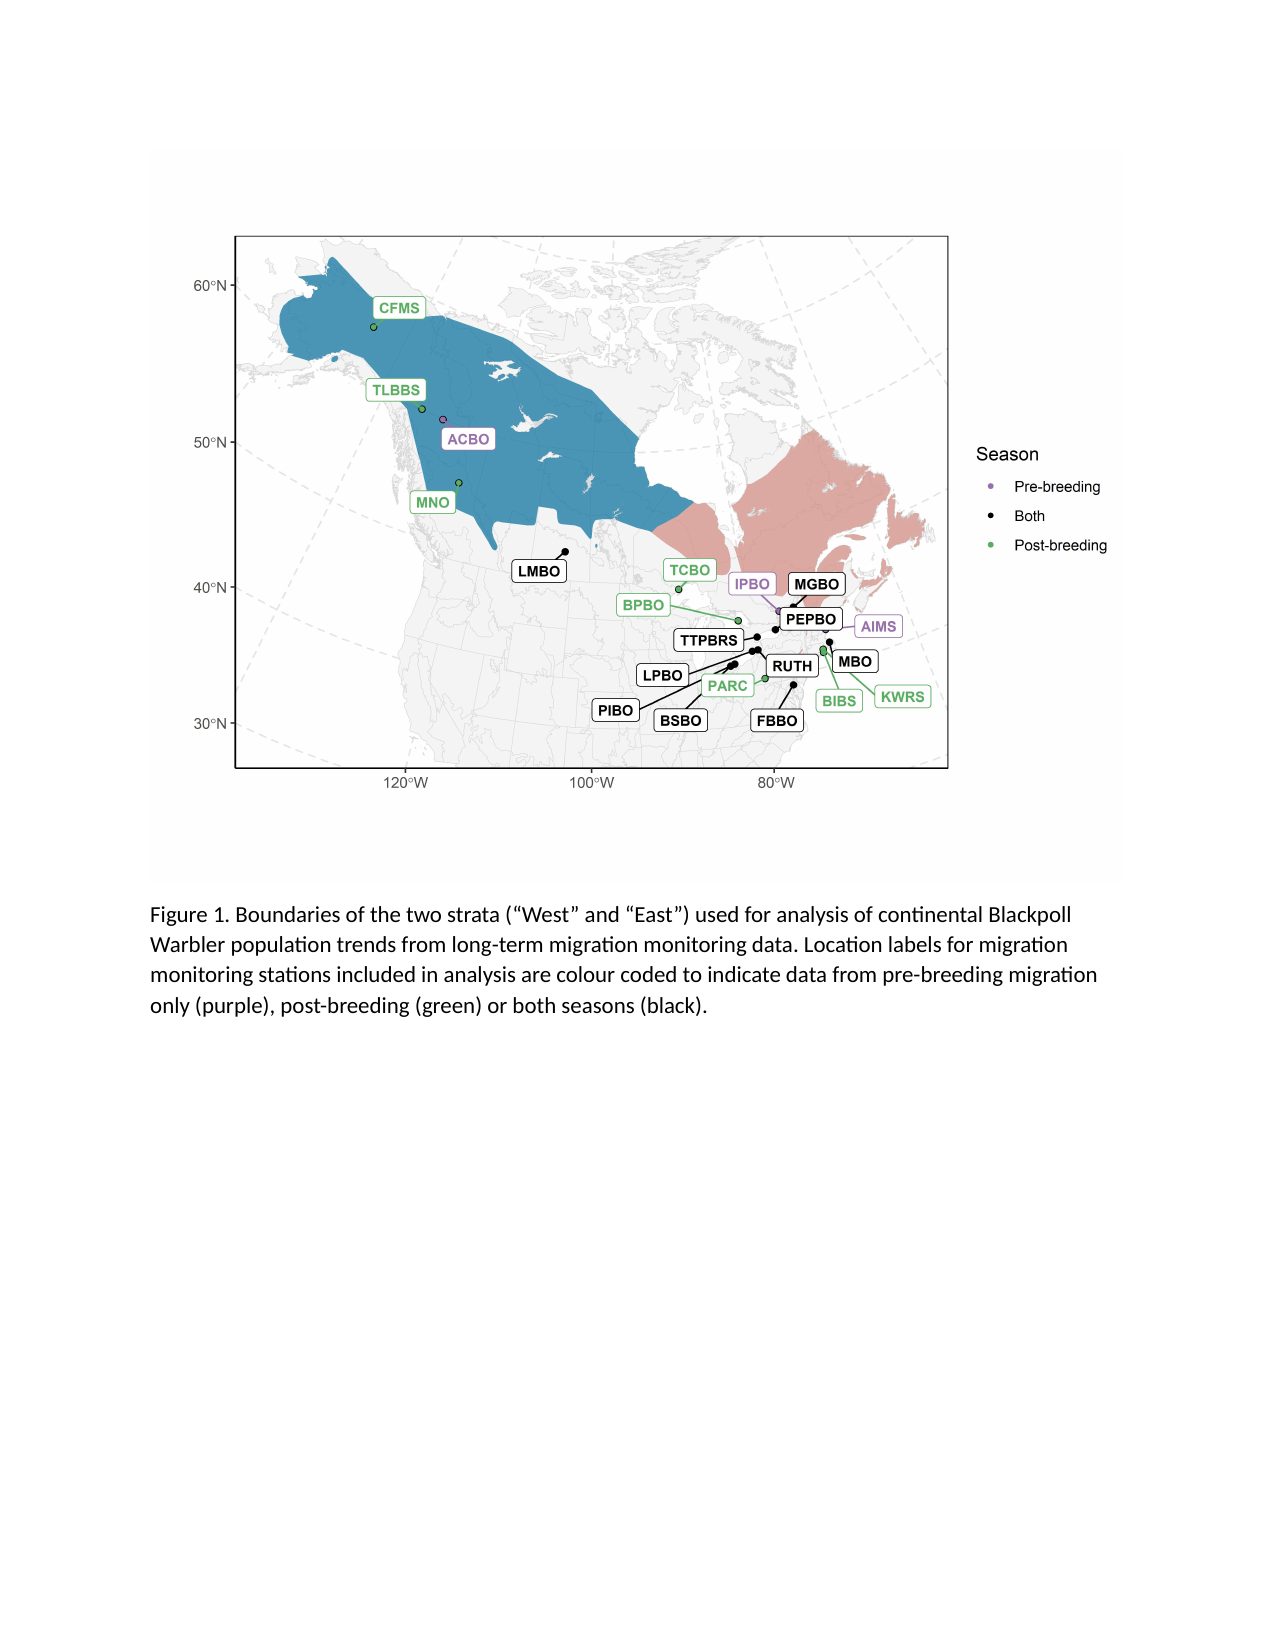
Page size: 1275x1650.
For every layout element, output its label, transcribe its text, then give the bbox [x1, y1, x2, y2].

picture [150, 150, 1125, 882]
text Figure 1. Boundaries of the two strata (“West” and “East”) used for analysis of continental Blackpoll Warbler population trends from long-term migration monitoring data. Location labels for migration monitoring stations included in analysis are colour coded to indicate data from pre-breeding migration only (purple), post-breeding (green) or both seasons (black). [150, 900, 1125, 1019]
